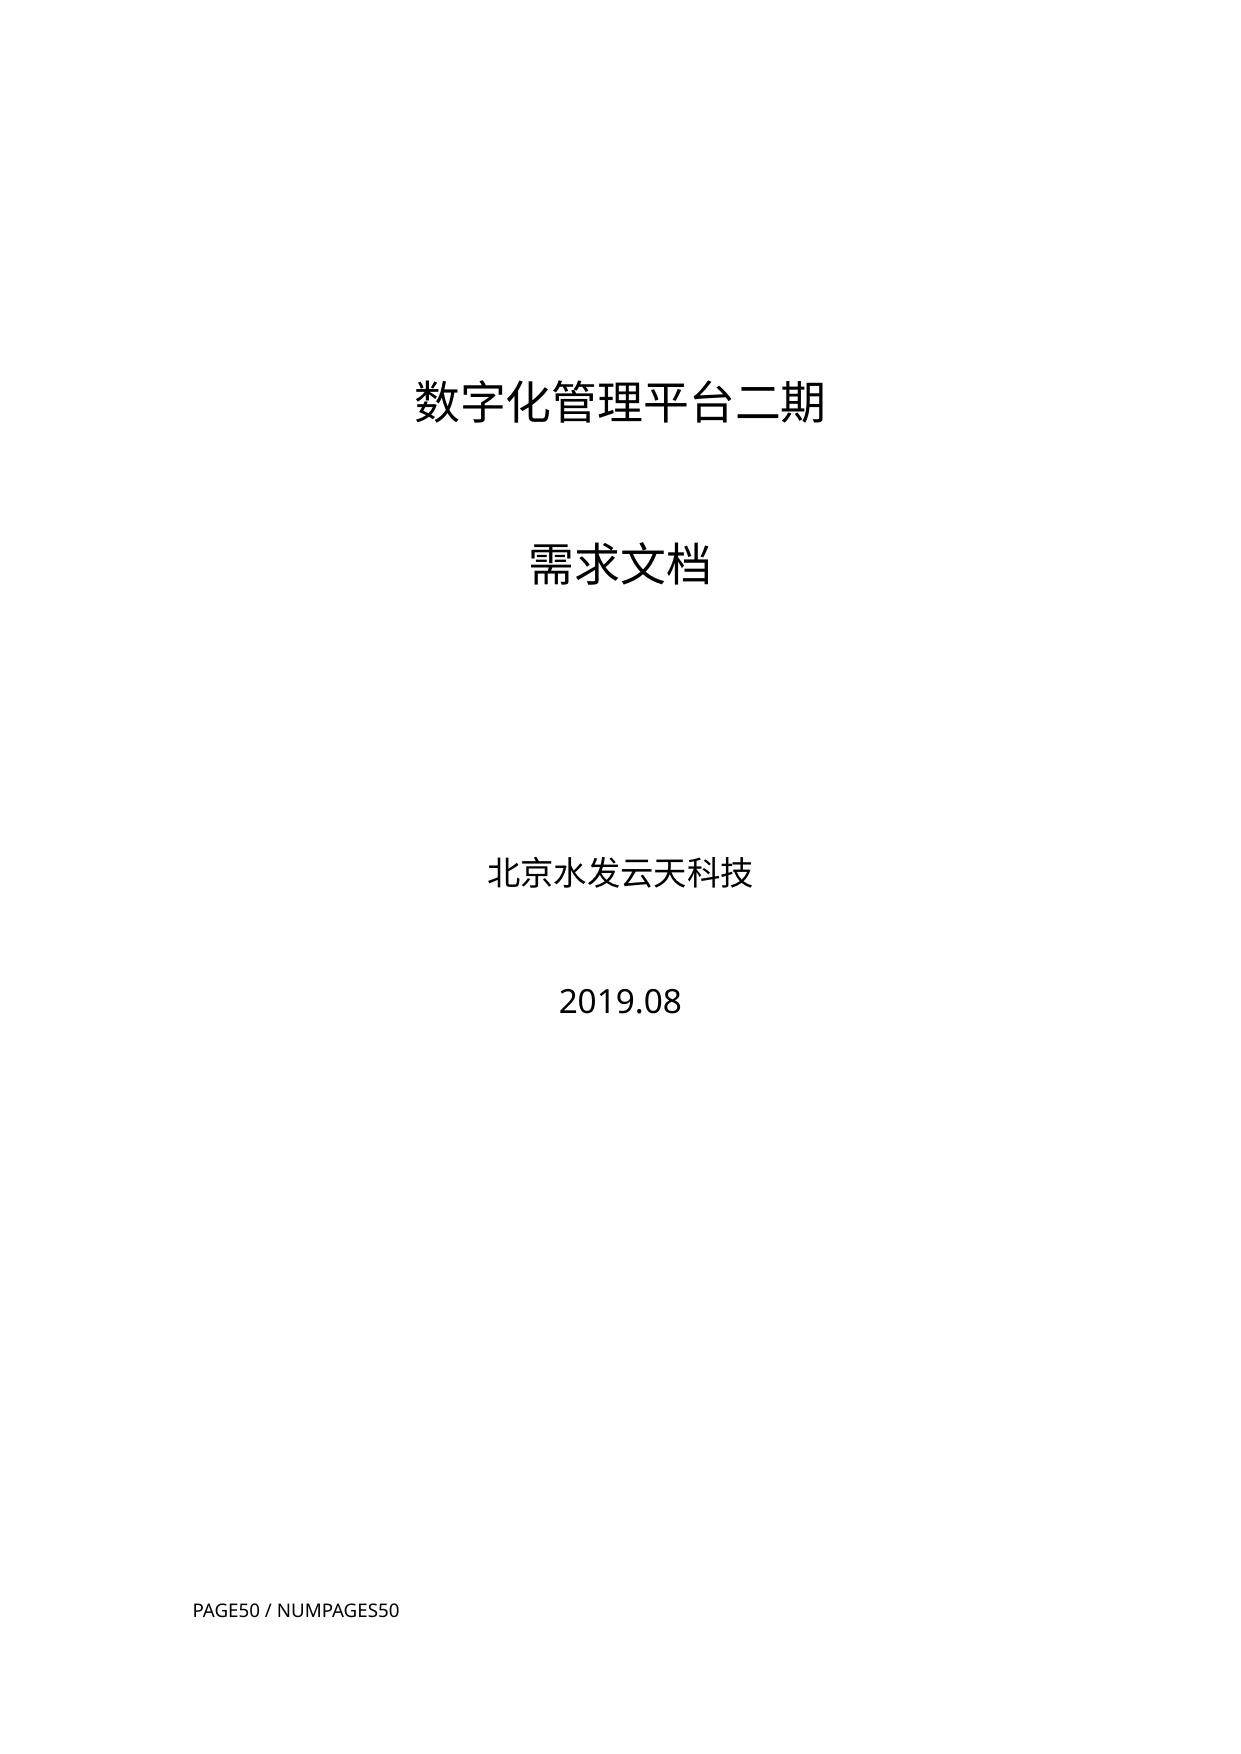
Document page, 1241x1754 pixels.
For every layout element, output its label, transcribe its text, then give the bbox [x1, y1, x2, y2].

text 2019.08 [187, 968, 1053, 1033]
text 北京水发云天科技 [187, 838, 1053, 903]
text 数字化管理平台二期 [187, 351, 1053, 448]
text 需求文档 [187, 513, 1053, 611]
